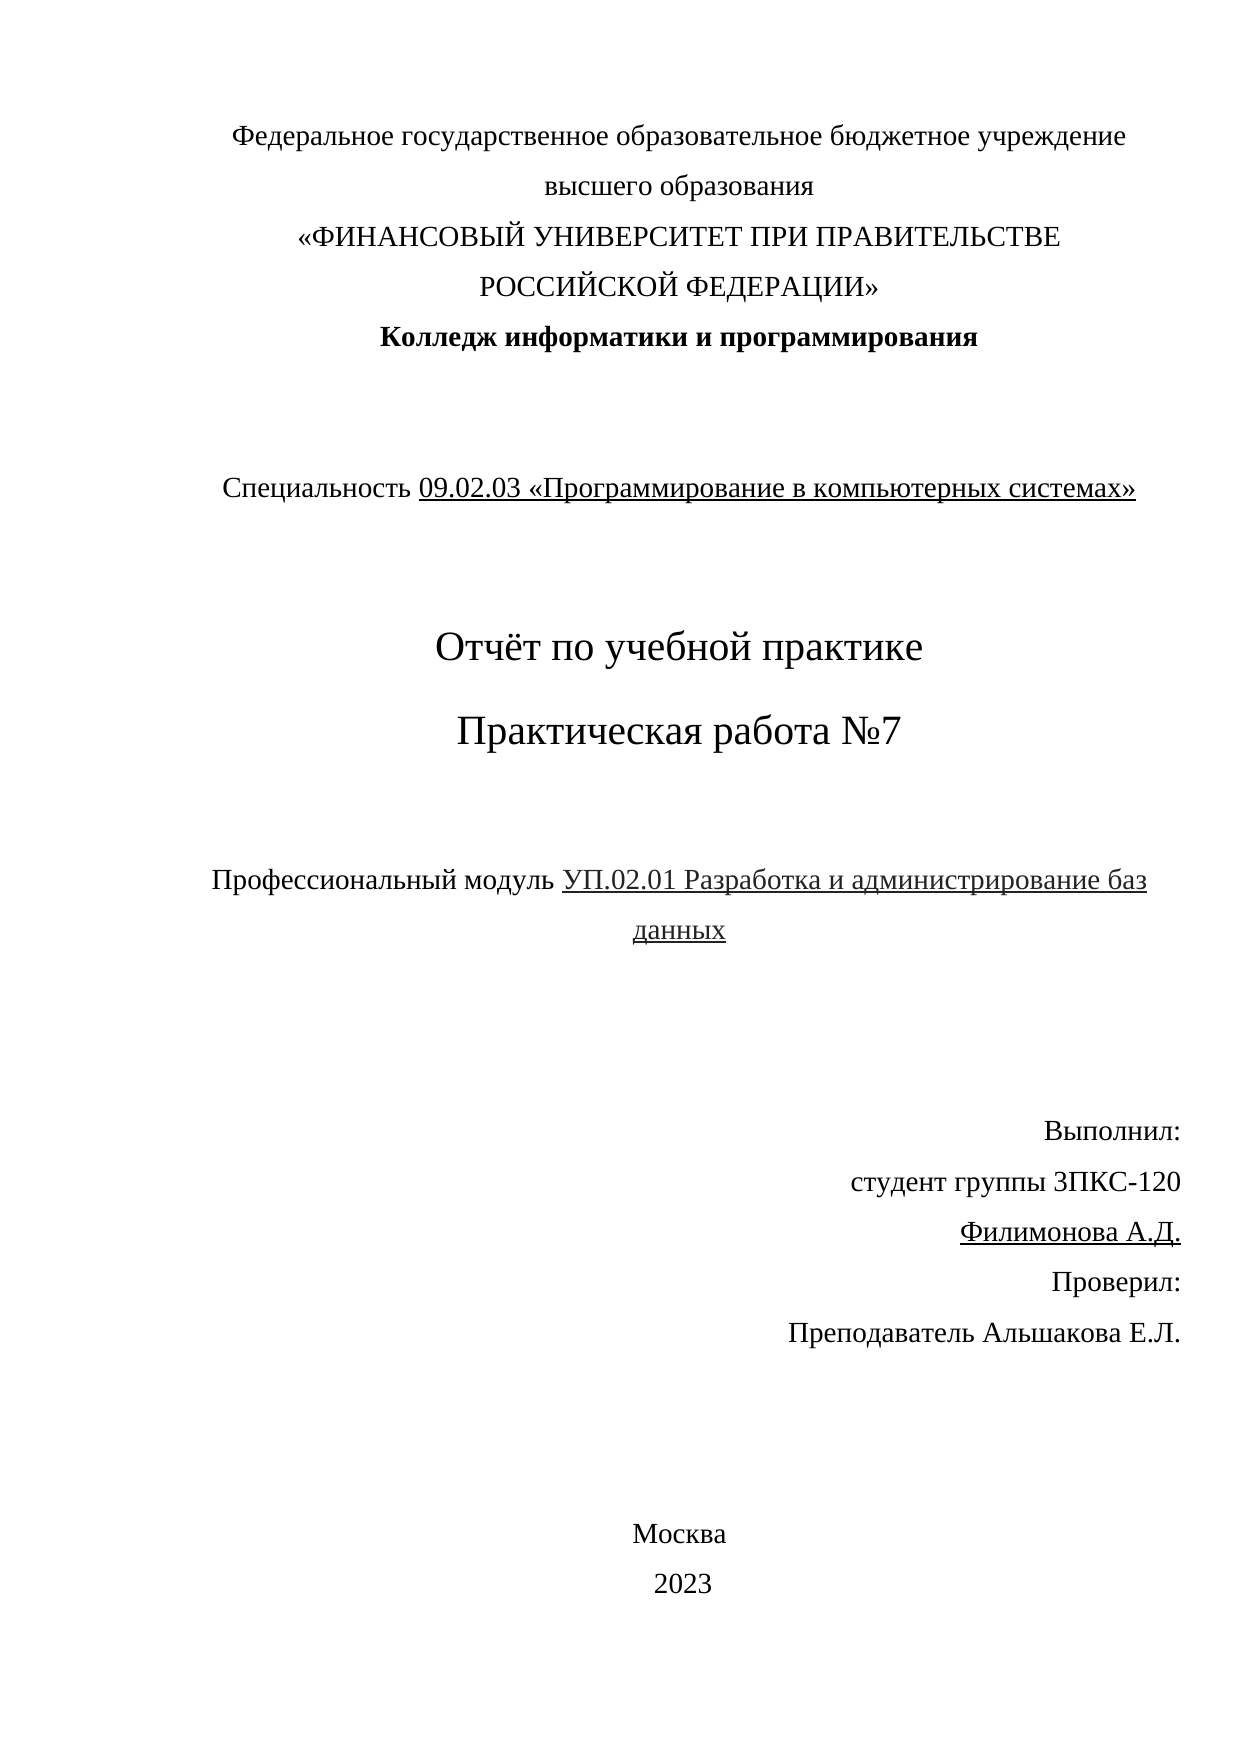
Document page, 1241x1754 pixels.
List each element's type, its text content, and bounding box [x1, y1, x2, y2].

text Федеральное государственное образовательное бюджетное учреждение высшего образования [177, 118, 1181, 202]
text 2023 [177, 1566, 1181, 1600]
text Практическая работа №7 [177, 706, 1181, 753]
text Москва [177, 1516, 1181, 1549]
text студент группы 3ПКС-120 [177, 1164, 1181, 1197]
text Отчёт по учебной практике [177, 621, 1181, 669]
text Филимонова А.Д. [177, 1214, 1181, 1248]
text Проверил: [177, 1264, 1181, 1298]
text Преподаватель Альшакова Е.Л. [177, 1315, 1181, 1348]
text «ФИНАНСОВЫЙ УНИВЕРСИТЕТ ПРИ ПРАВИТЕЛЬСТВЕ [177, 219, 1181, 252]
text Специальность 09.02.03 «Программирование в компьютерных системах» [177, 470, 1181, 504]
text Колледж информатики и программирования [177, 319, 1181, 353]
text РОССИЙСКОЙ ФЕДЕРАЦИИ» [177, 269, 1181, 303]
text Выполнил: [177, 1113, 1181, 1147]
text Профессиональный модуль УП.02.01 Разработка и администрирование баз данных [177, 862, 1181, 946]
